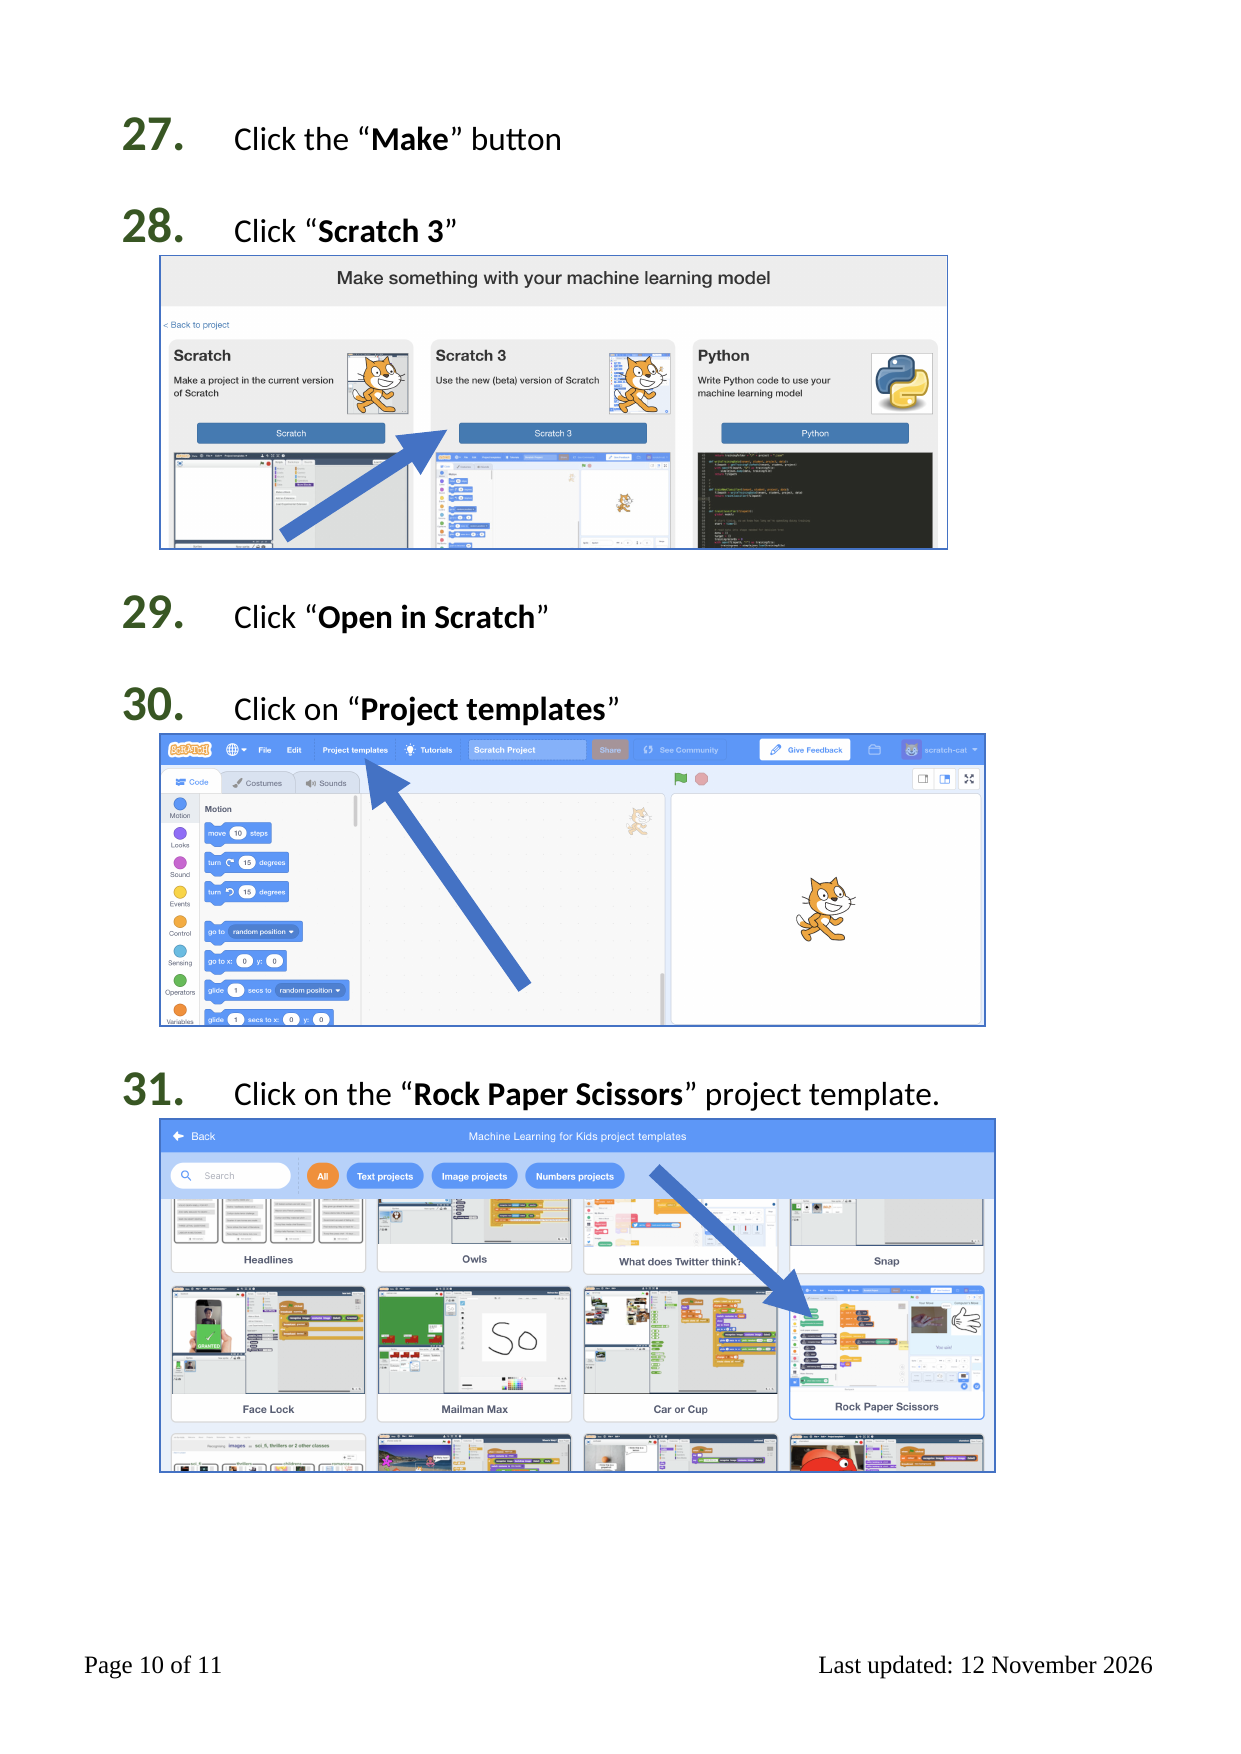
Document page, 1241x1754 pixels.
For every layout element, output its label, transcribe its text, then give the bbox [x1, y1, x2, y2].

picture [161, 1120, 994, 1471]
list Click the “Make” button [121, 102, 1164, 193]
picture [161, 256, 947, 548]
list Click “Open in Scratch” [121, 580, 1164, 672]
picture [161, 735, 984, 1025]
